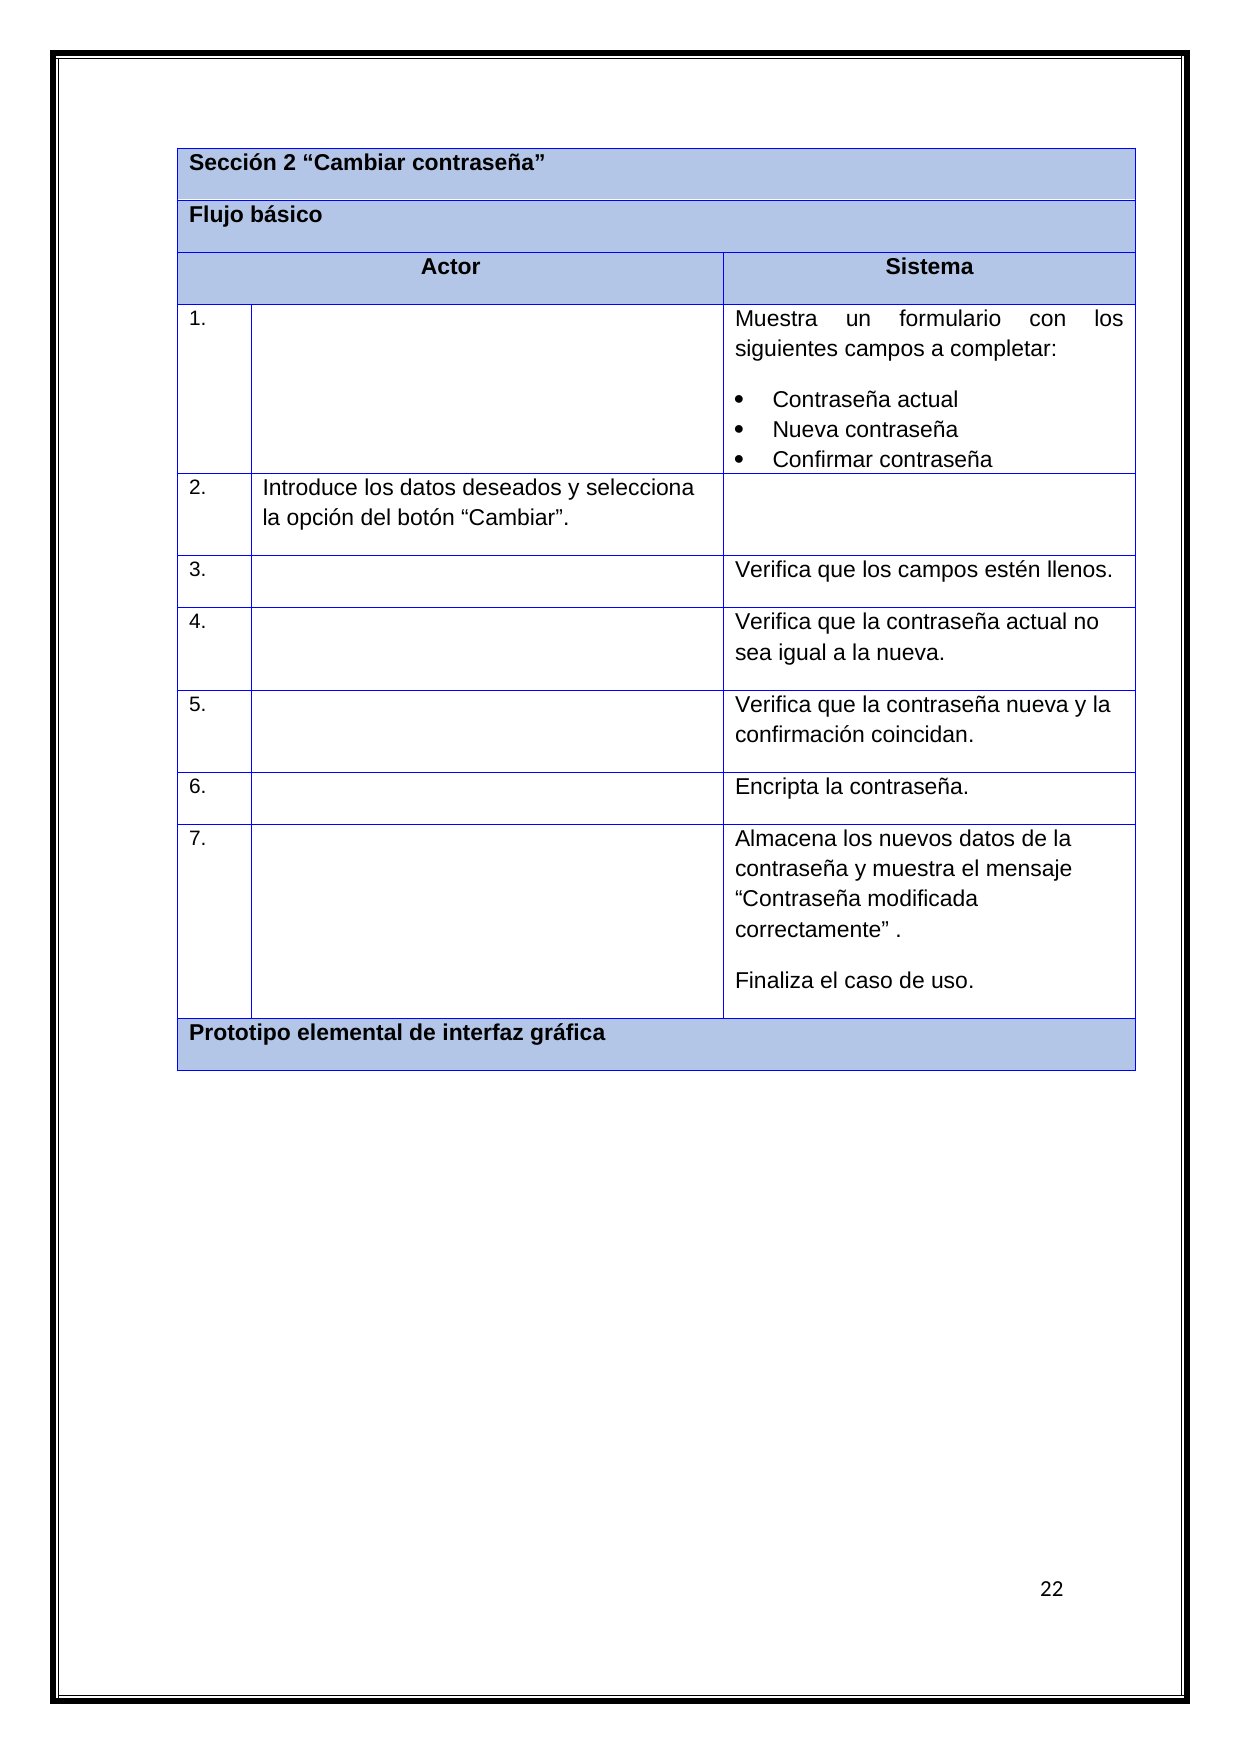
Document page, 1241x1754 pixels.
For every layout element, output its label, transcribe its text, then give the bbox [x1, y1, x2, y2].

table_cell [252, 608, 723, 689]
table_cell Almacena los nuevos datos de la contraseña y muestra el mensaje “Contraseña modificada correctamente” . Finaliza el caso de uso. [724, 825, 1135, 1018]
table_cell Verifica que los campos estén llenos. [724, 556, 1135, 607]
table_cell [178, 556, 251, 607]
table_cell [178, 608, 251, 689]
table_cell Encripta la contraseña. [724, 773, 1135, 824]
table_cell [178, 305, 251, 473]
table_cell Flujo básico [178, 201, 1135, 252]
table_cell Prototipo elemental de interfaz gráfica [178, 1019, 1135, 1070]
table_cell [252, 773, 723, 824]
table_cell Verifica que la contraseña nueva y la confirmación coincidan. [724, 691, 1135, 772]
table_cell Introduce los datos deseados y selecciona la opción del botón “Cambiar”. [252, 474, 723, 555]
table_cell [252, 556, 723, 607]
table_cell Actor [178, 253, 723, 304]
table_cell Sección 2 “Cambiar contraseña” [178, 149, 1135, 199]
table_cell [178, 773, 251, 824]
table_cell Verifica que la contraseña actual no sea igual a la nueva. [724, 608, 1135, 689]
table_cell [252, 691, 723, 772]
table_cell Sistema [724, 253, 1135, 304]
table_cell [252, 305, 723, 473]
table_cell [724, 474, 1135, 555]
table_cell [252, 825, 723, 1018]
table_cell Muestra un formulario con los siguientes campos a completar: Contraseña actual Nueva contraseña Confirmar contraseña [724, 305, 1135, 473]
table_cell [178, 474, 251, 555]
table_cell [178, 691, 251, 772]
table_cell [178, 825, 251, 1018]
